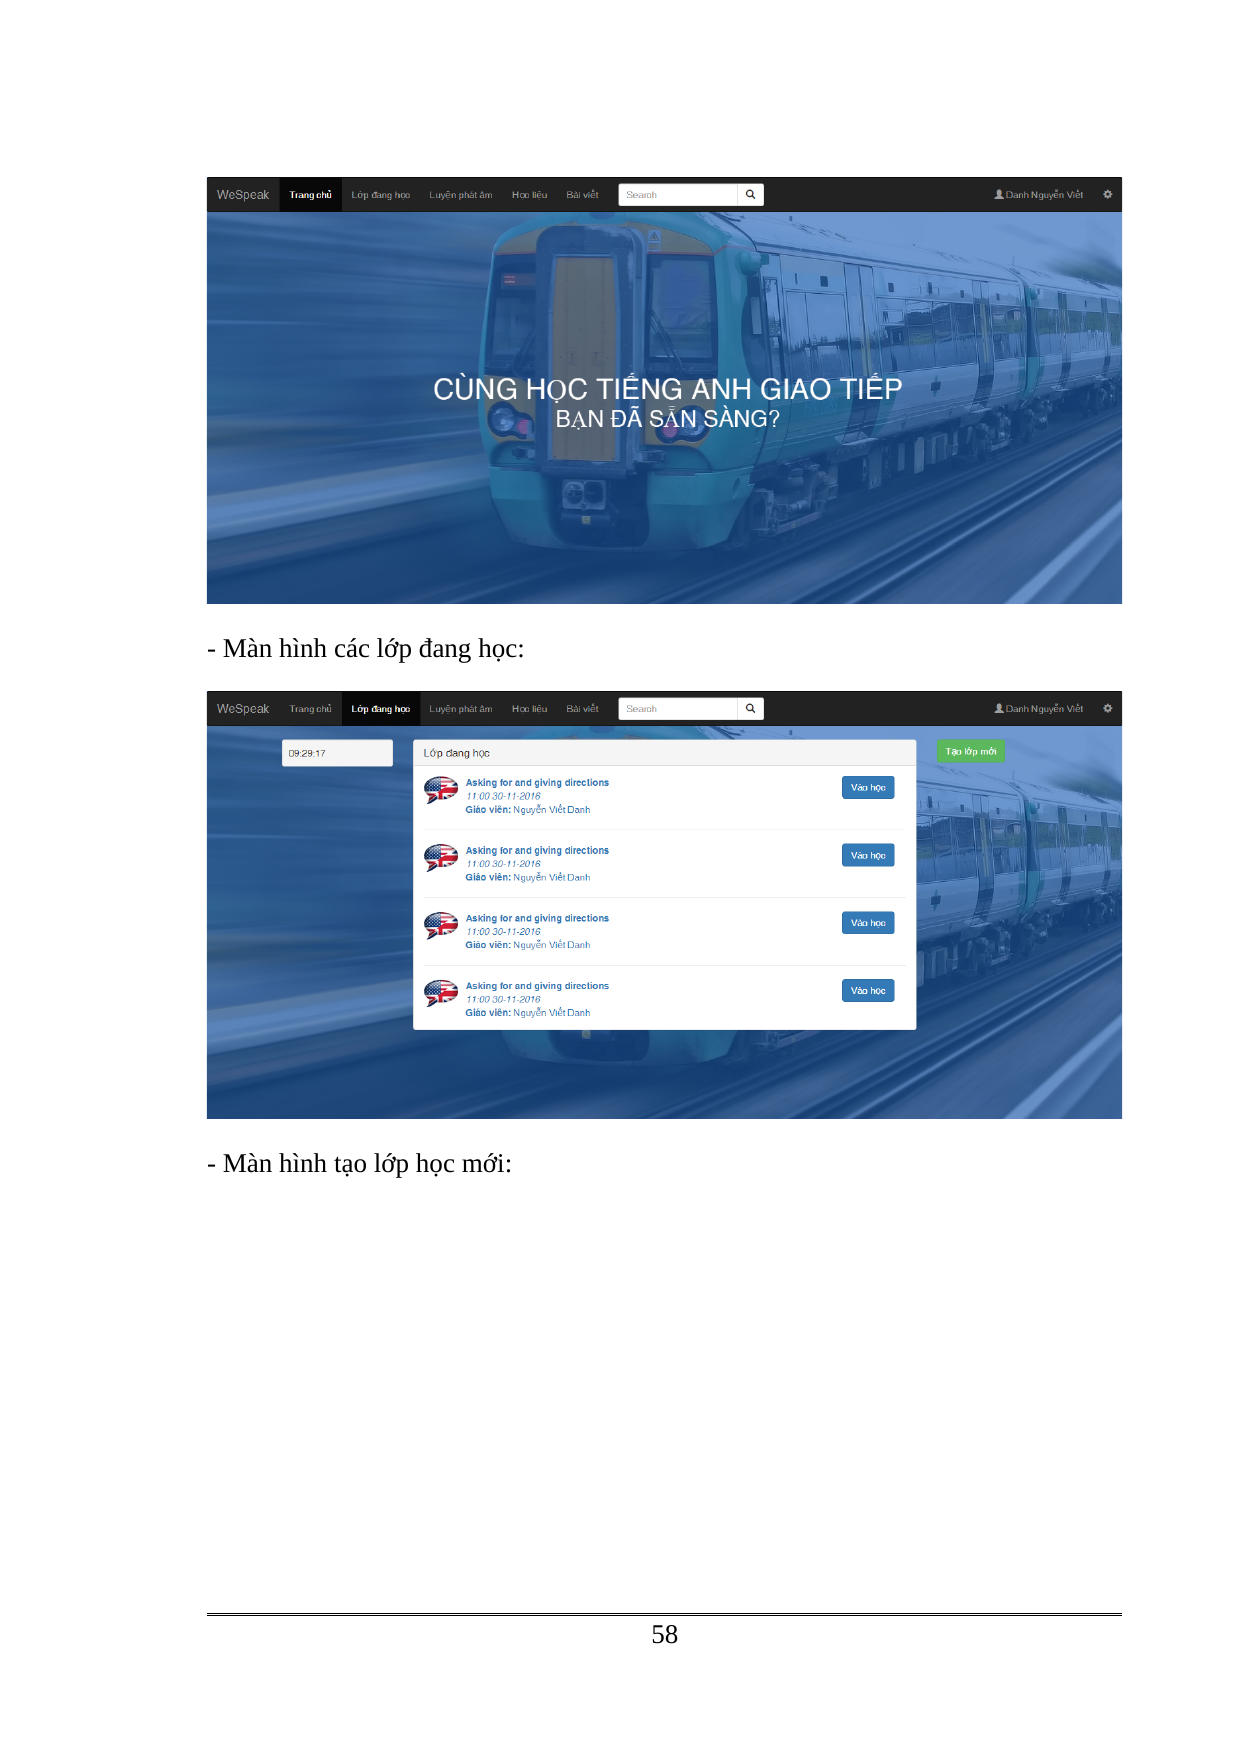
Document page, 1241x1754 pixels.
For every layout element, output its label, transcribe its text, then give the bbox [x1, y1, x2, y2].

text - Màn hình các lớp đang học: [207, 632, 1122, 663]
text - Màn hình tạo lớp học mới: [207, 1147, 1122, 1178]
picture [206, 177, 1123, 604]
picture [206, 691, 1123, 1119]
